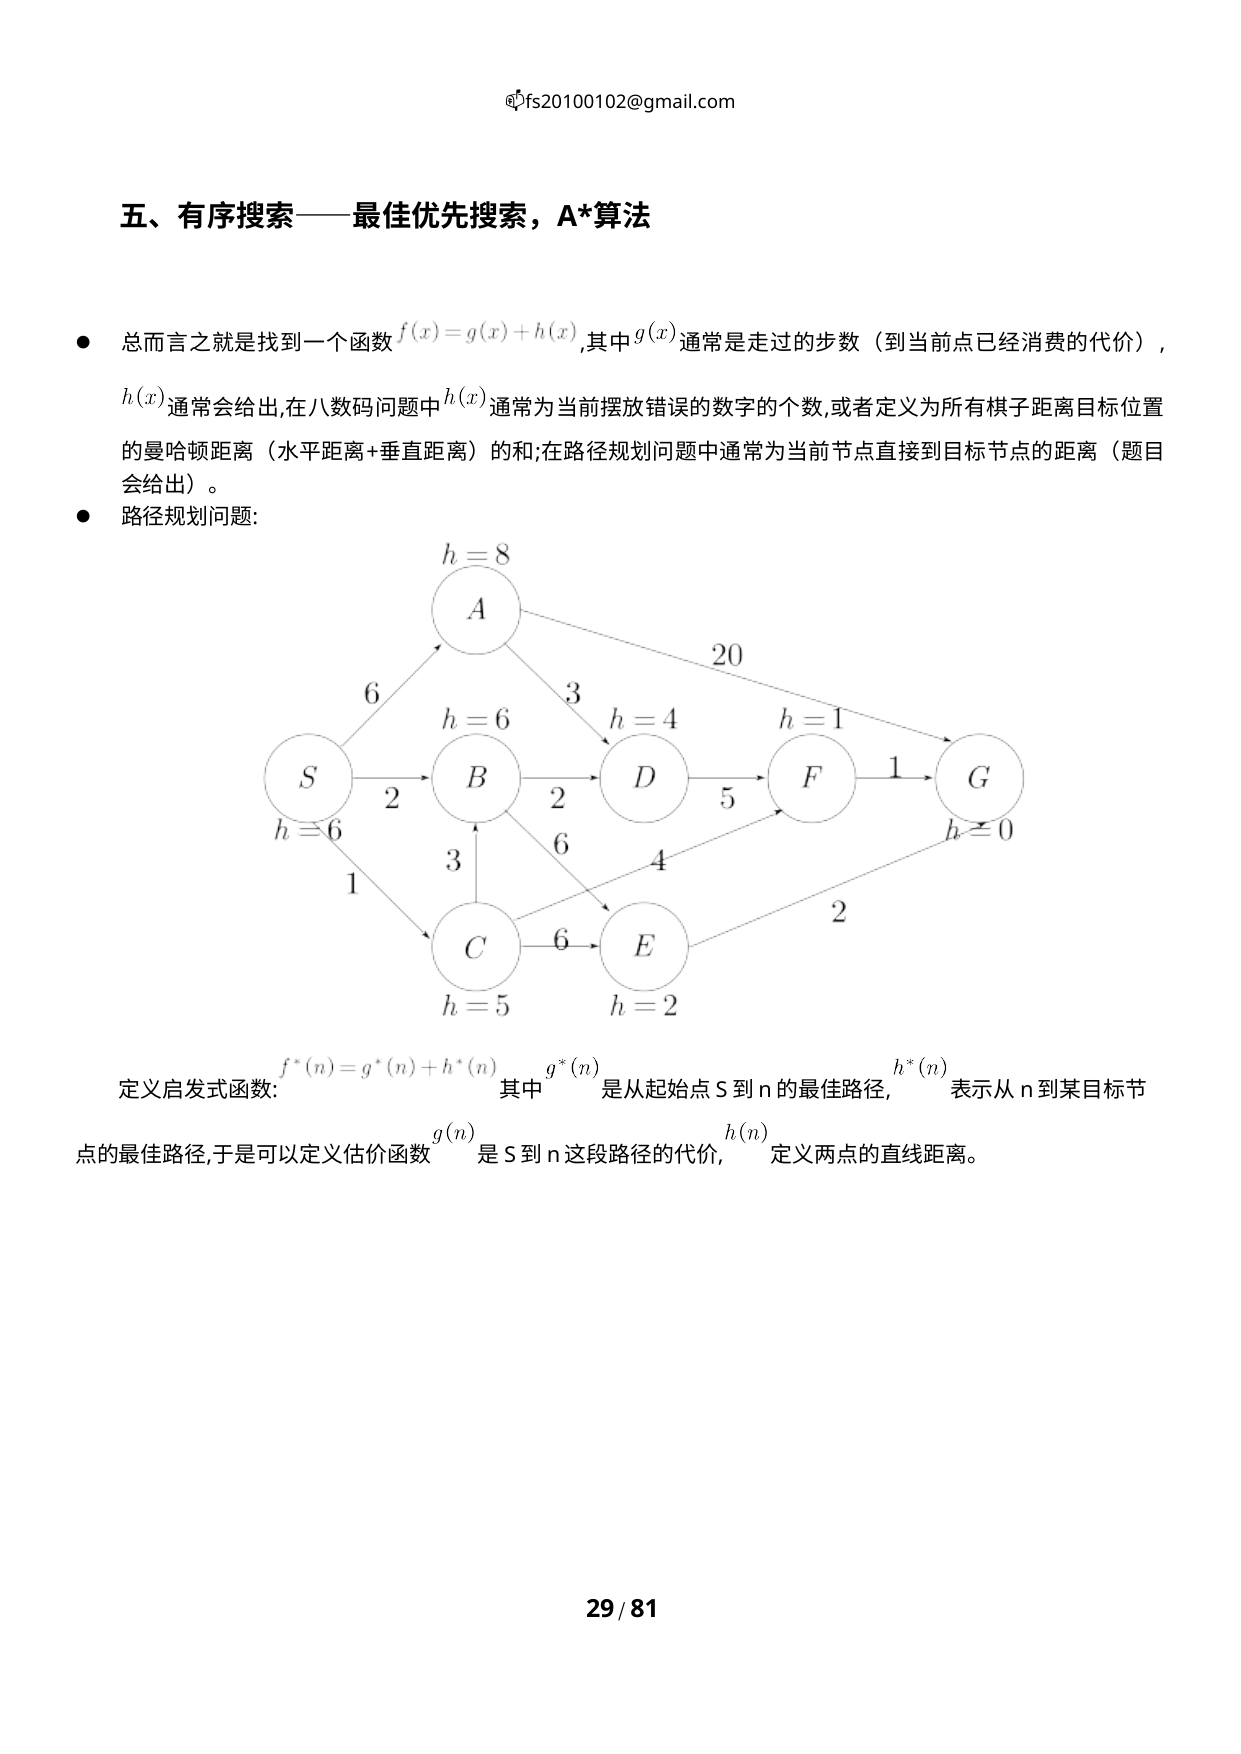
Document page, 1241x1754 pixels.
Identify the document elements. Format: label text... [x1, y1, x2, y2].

subtitle 五、有序搜索——最佳优先搜索，A*算法 [119, 181, 1165, 246]
list 总而言之就是找到一个函数,其中通常是走过的步数（到当前点已经消费的代价）,通常会给出,在八数码问题中通常为当前摆放错误的数字的个数,或者定义为所有棋子距离目标位置的曼哈顿距离（水平距离+垂直距离）的和;在路径规划问题中通常为当前节点直接到目标节点的距离（题目会给出）。 [75, 304, 1165, 499]
list 路径规划问题: [75, 499, 1165, 531]
text 定义启发式函数:其中是从起始点S到n的最佳路径,表示从n到某目标节点的最佳路径,于是可以定义估价函数是S到n这段路径的代价,定义两点的直线距离。 [75, 1051, 1165, 1181]
